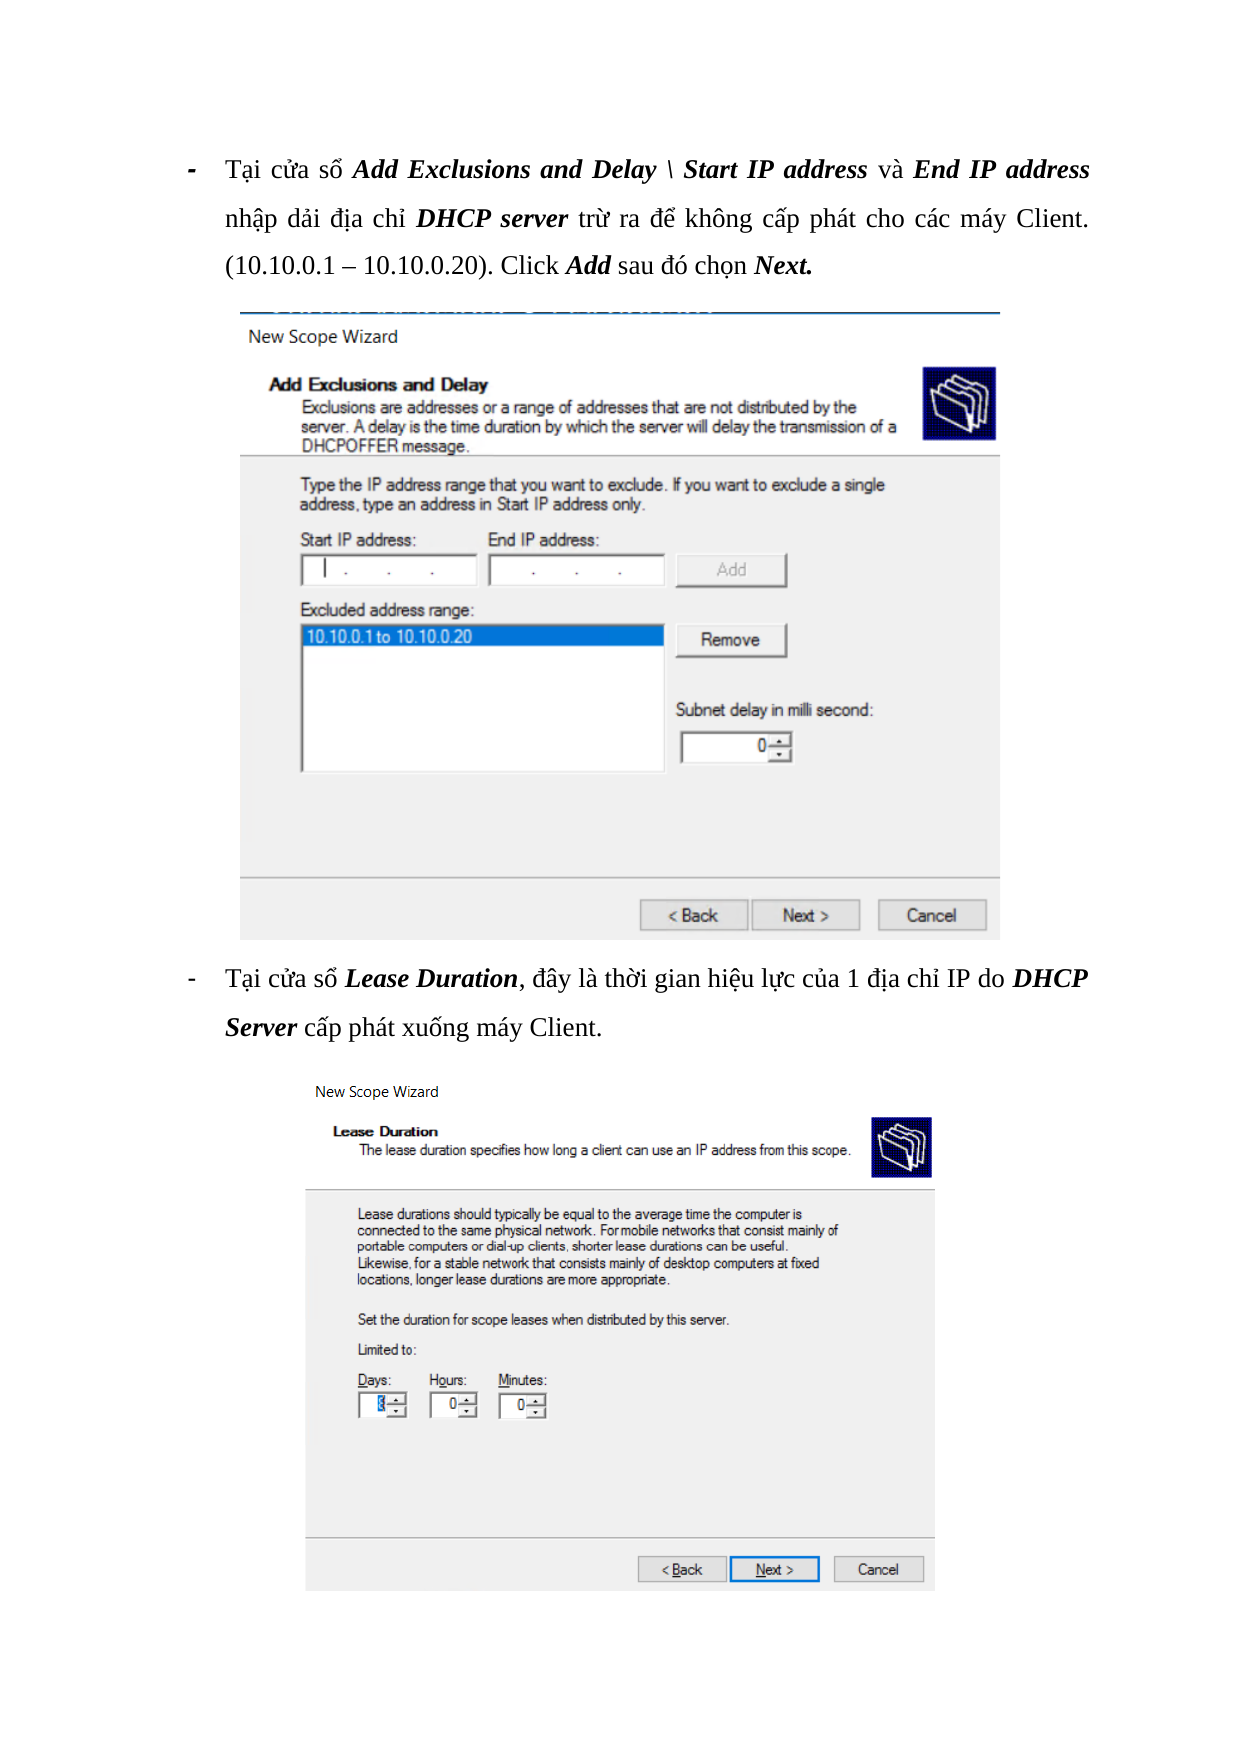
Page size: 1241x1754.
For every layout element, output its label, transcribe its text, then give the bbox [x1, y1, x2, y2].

picture [305, 1074, 935, 1591]
picture [240, 312, 1001, 940]
list Tại cửa sổ Add Exclusions and Delay \ Start IP address và End IP address nhập dải địa chỉ DHCP server trừ ra để không cấp phát cho các máy Client. (10.10.0.1 – 10.10.0.20). Click Add sau đó chọn Next. [187, 150, 1090, 280]
list Tại cửa sổ Lease Duration, đây là thời gian hiệu lực của 1 địa chỉ IP do DHCP Server cấp phát xuống máy Client. [187, 958, 1090, 1042]
